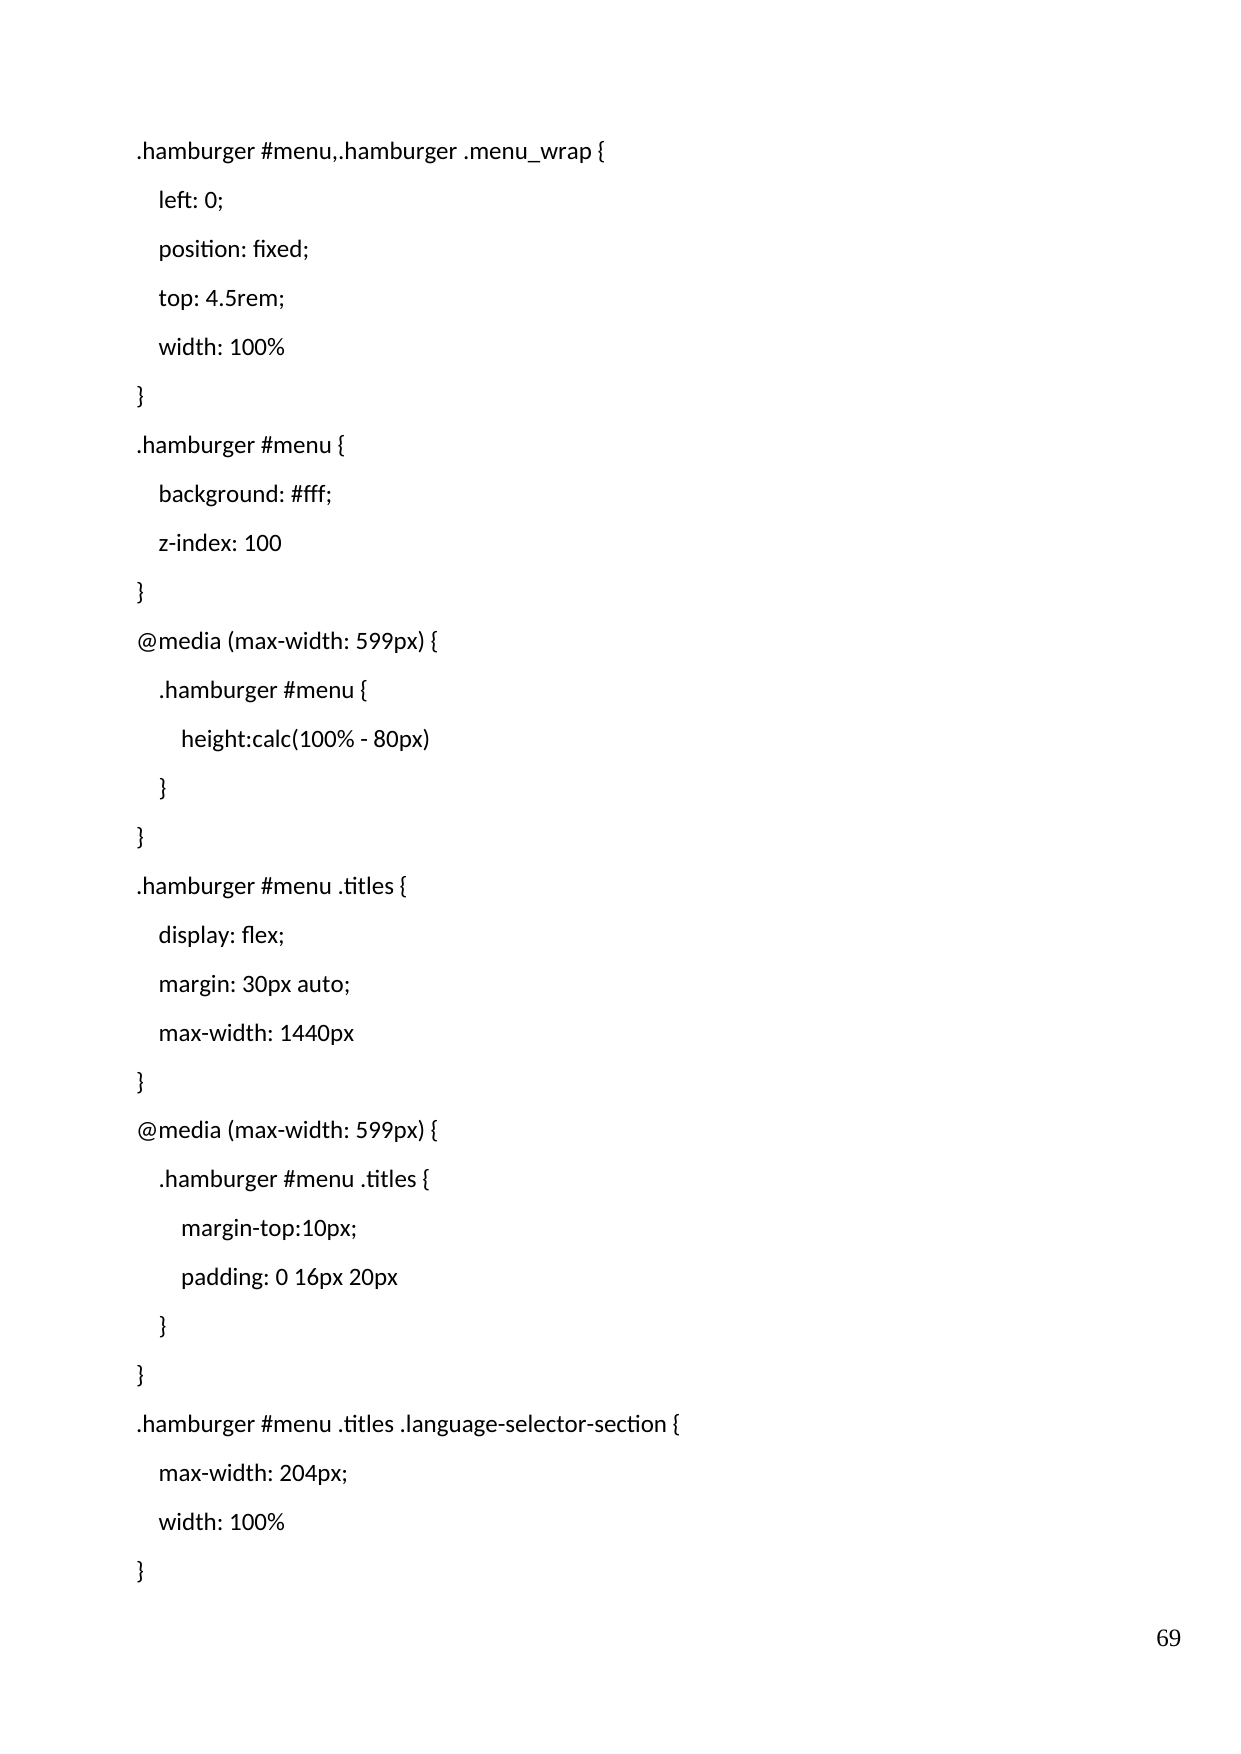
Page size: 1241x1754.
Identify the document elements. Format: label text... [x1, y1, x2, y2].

text max-width: 1440px [136, 1017, 1181, 1047]
text } [136, 1066, 1181, 1096]
text padding: 0 16px 20px [136, 1261, 1181, 1292]
text } [136, 576, 1181, 607]
text margin: 30px auto; [136, 968, 1181, 998]
text width: 100% [136, 331, 1181, 362]
text .hamburger #menu .titles { [136, 870, 1181, 900]
text } [136, 380, 1181, 411]
text left: 0; [136, 184, 1181, 215]
text margin-top:10px; [136, 1212, 1181, 1243]
text width: 100% [136, 1506, 1181, 1537]
text .hamburger #menu,.hamburger .menu_wrap { [136, 135, 1181, 166]
text } [136, 1555, 1181, 1586]
text .hamburger #menu { [136, 429, 1181, 460]
text } [136, 1310, 1181, 1341]
text max-width: 204px; [136, 1457, 1181, 1488]
text position: fixed; [136, 233, 1181, 264]
text @media (max-width: 599px) { [136, 1114, 1181, 1145]
text } [136, 1359, 1181, 1390]
text .hamburger #menu { [136, 674, 1181, 704]
text height:calc(100% - 80px) [136, 723, 1181, 753]
text } [136, 821, 1181, 851]
text display: flex; [136, 919, 1181, 949]
text .hamburger #menu .titles { [136, 1163, 1181, 1194]
text } [136, 772, 1181, 802]
text z-index: 100 [136, 527, 1181, 558]
text top: 4.5rem; [136, 282, 1181, 313]
text background: #fff; [136, 478, 1181, 509]
text .hamburger #menu .titles .language-selector-section { [136, 1408, 1181, 1439]
text @media (max-width: 599px) { [136, 625, 1181, 656]
